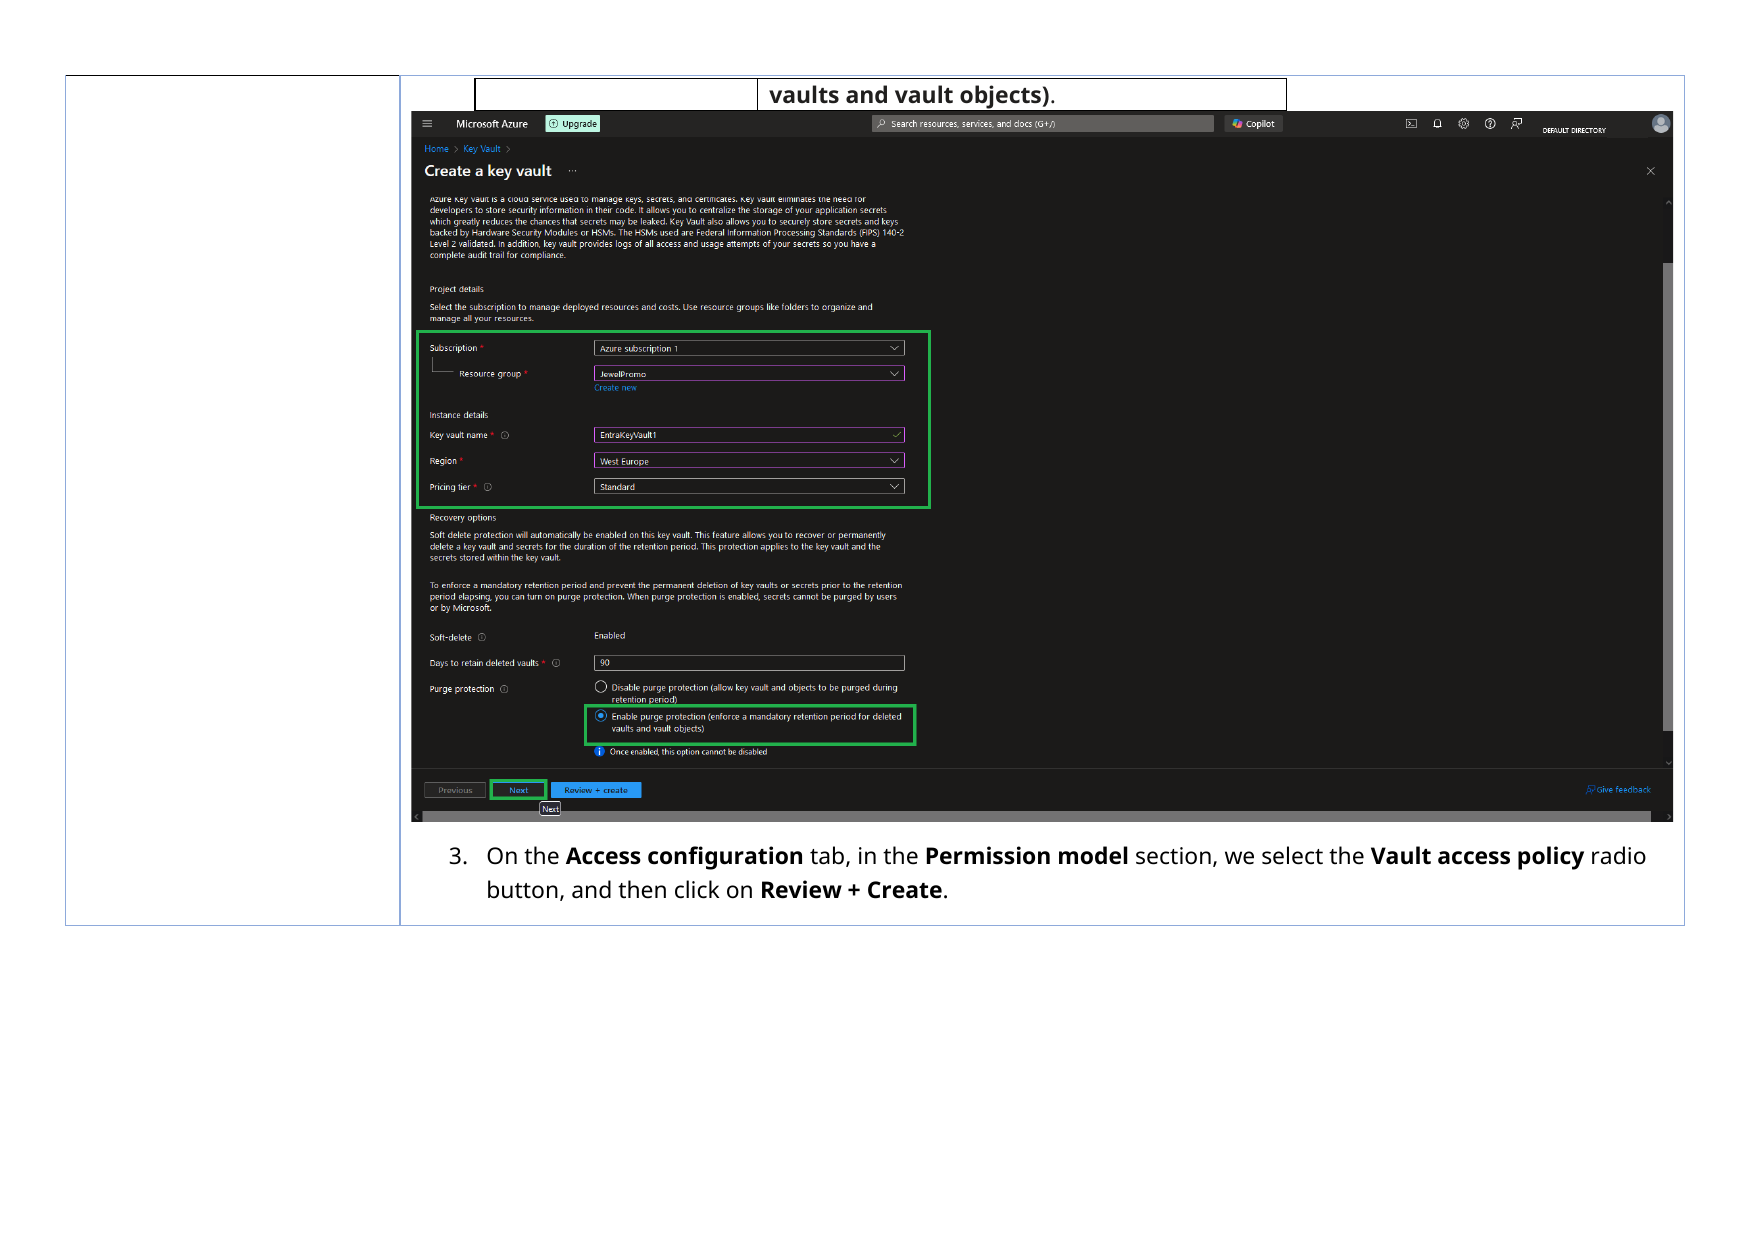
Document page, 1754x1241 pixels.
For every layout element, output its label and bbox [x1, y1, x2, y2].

table_cell [401, 76, 1684, 925]
table_cell [66, 76, 399, 925]
picture [411, 111, 1674, 822]
